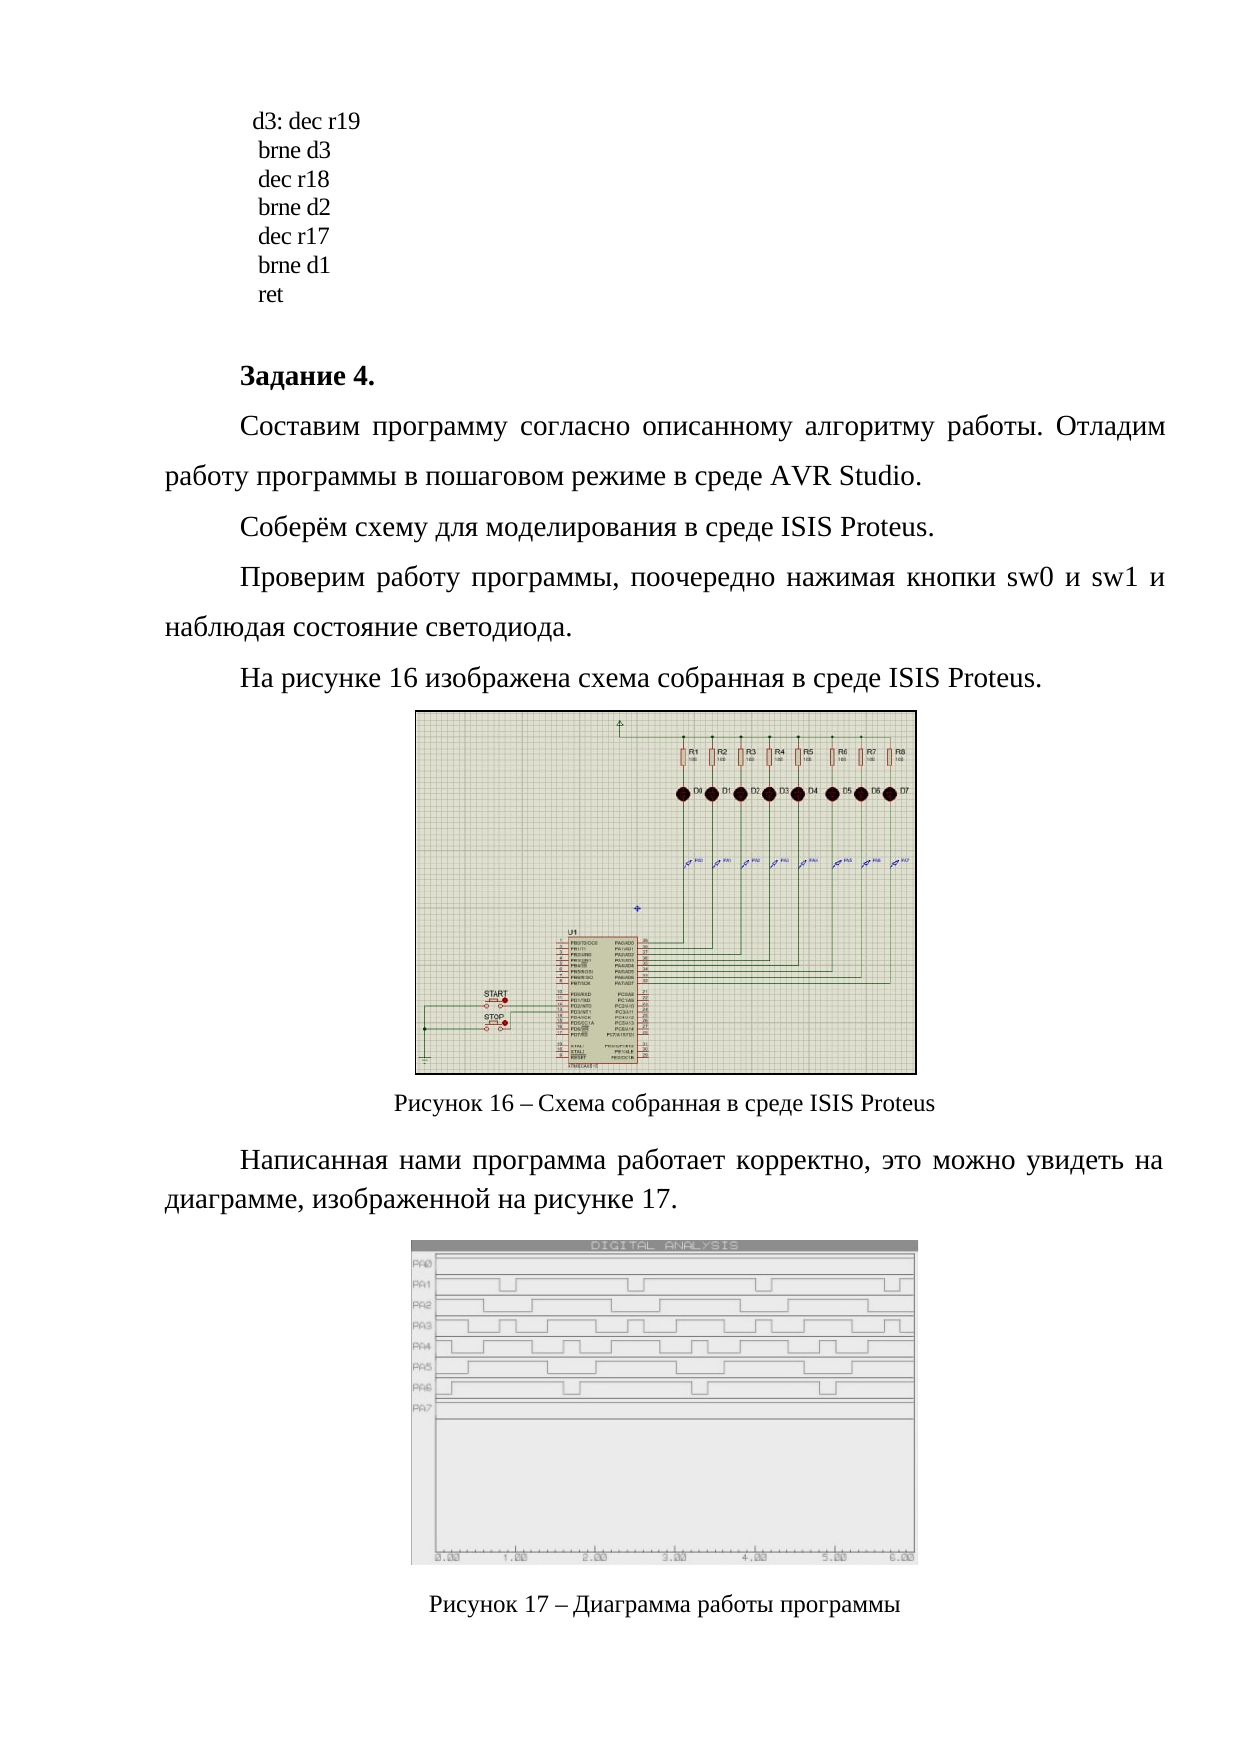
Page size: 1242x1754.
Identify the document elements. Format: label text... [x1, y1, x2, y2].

text Рисунок 16 – Схема собранная в среде ISIS Proteus [164, 1088, 1164, 1117]
picture [416, 712, 915, 1073]
picture [411, 1240, 919, 1565]
text На рисунке 16 изображена схема собранная в среде ISIS Proteus. [164, 660, 1167, 693]
text dec r18 [177, 164, 1161, 192]
text Написанная нами программа работает корректно, это можно увидеть на диаграмме, изображенной на рисунке 17. [164, 1142, 1164, 1214]
text Задание 4. [164, 358, 1167, 391]
text brne d3 [177, 135, 1161, 164]
text Проверим работу программы, поочередно нажимая кнопки sw0 и sw1 и наблюдая состояние светодиода. [164, 559, 1167, 643]
text brne d1 [177, 250, 1161, 279]
text Соберём схему для моделирования в среде ISIS Proteus. [164, 509, 1167, 542]
text ret [177, 279, 1161, 307]
text Рисунок 17 – Диаграмма работы программы [164, 1589, 1164, 1618]
text brne d2 [177, 192, 1161, 221]
text d3: dec r19 [177, 106, 1161, 135]
text Составим программу согласно описанному алгоритму работы. Отладим работу программы в пошаговом режиме в среде AVR Studio. [164, 408, 1167, 492]
text dec r17 [177, 221, 1161, 250]
